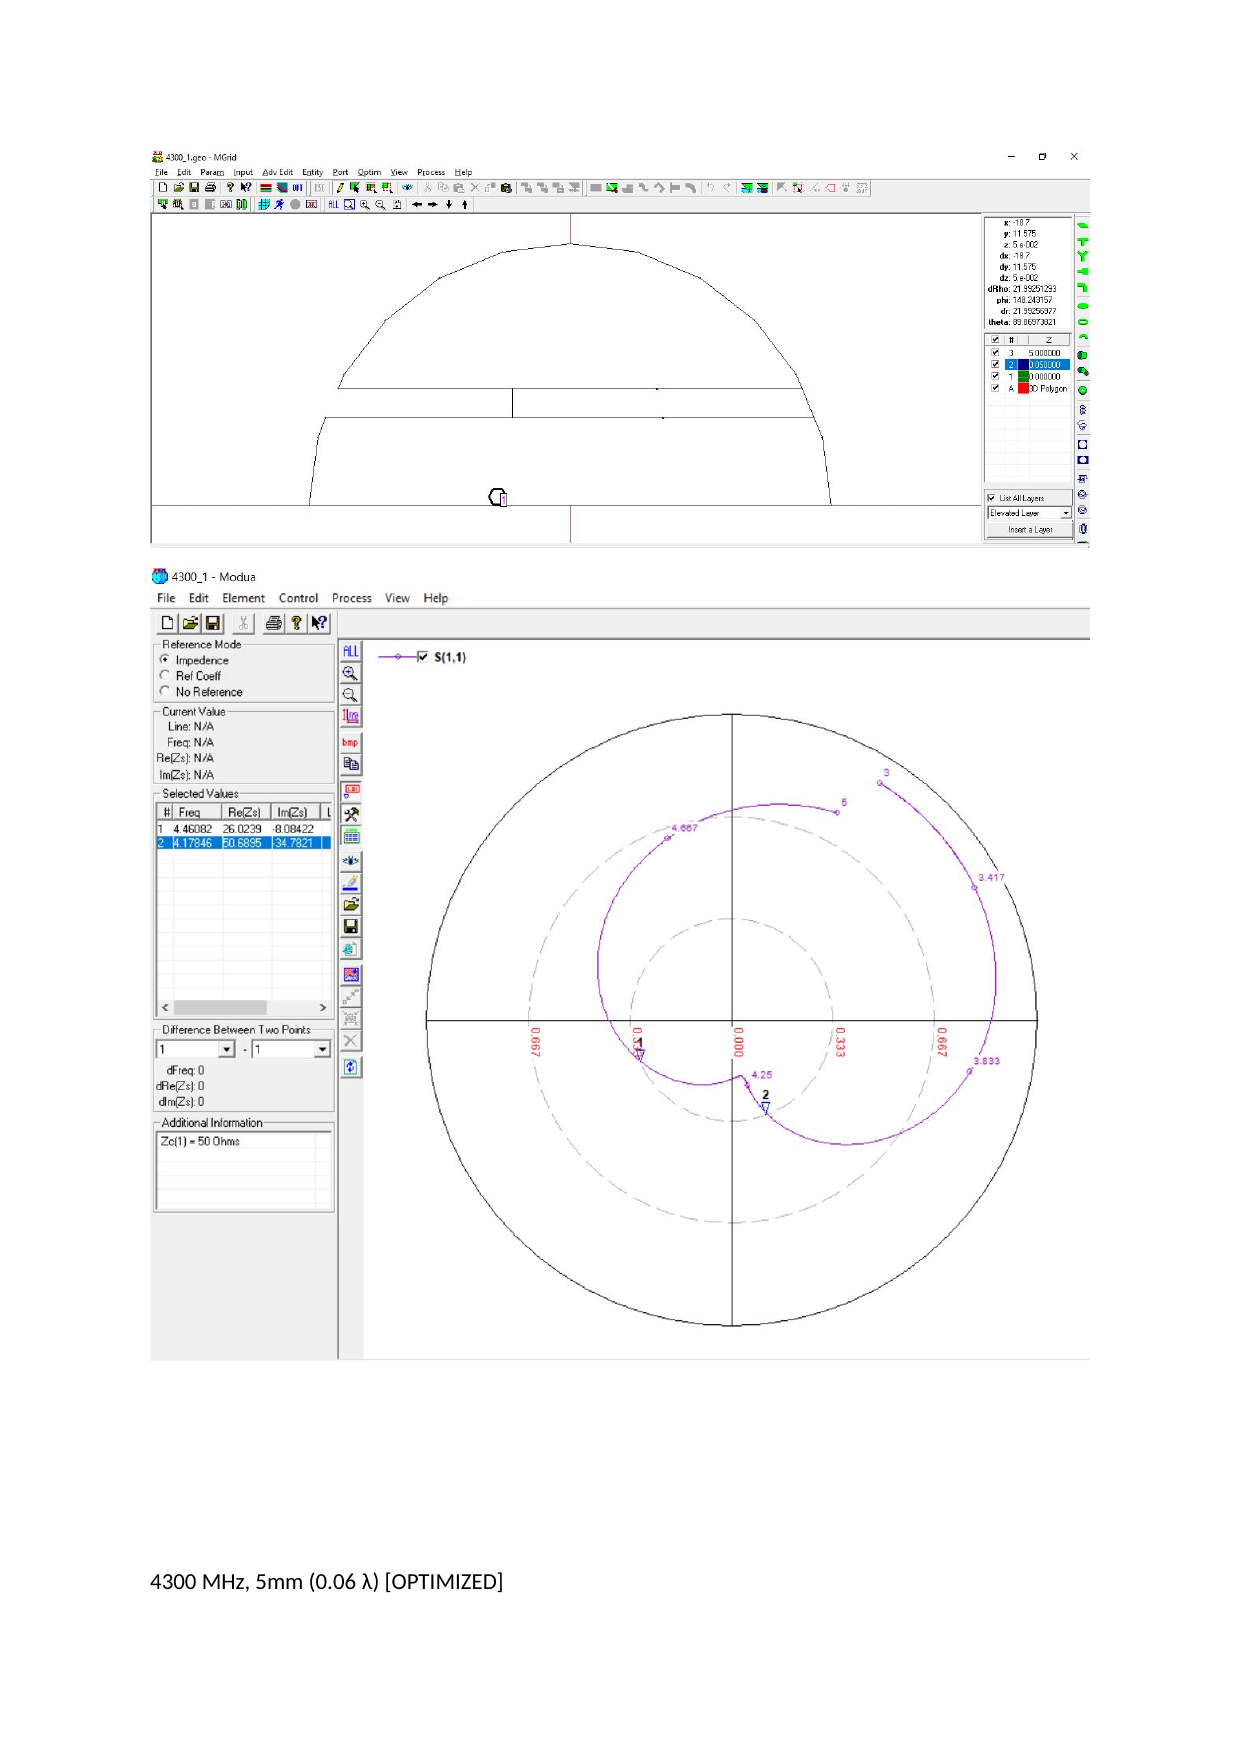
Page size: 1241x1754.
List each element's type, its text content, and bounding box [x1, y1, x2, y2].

picture [150, 566, 1091, 1361]
text 4300 MHz, 5mm (0.06 λ) [OPTIMIZED] [150, 1567, 1090, 1595]
picture [150, 150, 1091, 548]
